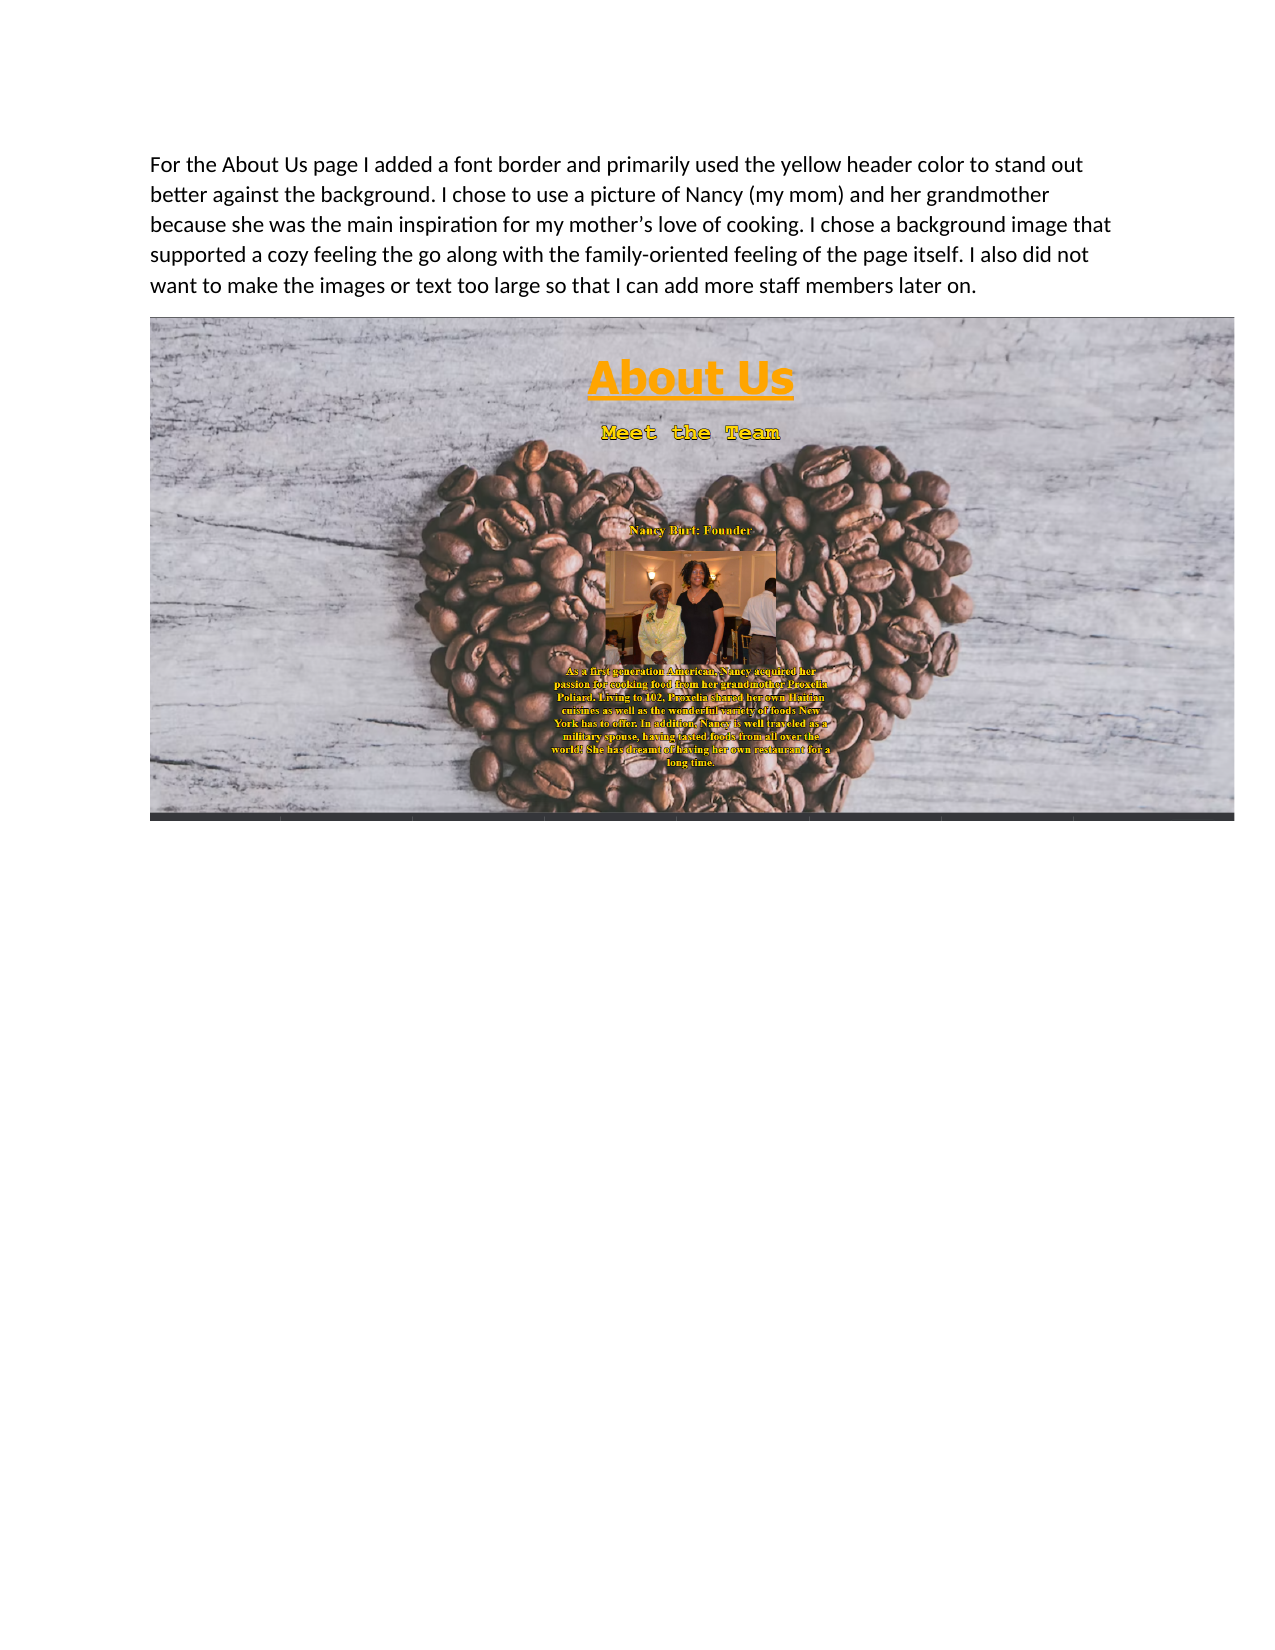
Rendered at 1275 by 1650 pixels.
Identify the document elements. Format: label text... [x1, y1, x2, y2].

picture [150, 317, 1235, 821]
text For the About Us page I added a font border and primarily used the yellow header color to stand out better against the background. I chose to use a picture of Nancy (my mom) and her grandmother because she was the main inspiration for my mother’s love of cooking. I chose a background image that supported a cozy feeling the go along with the family-oriented feeling of the page itself. I also did not want to make the images or text too large so that I can add more staff members later on. [150, 150, 1125, 299]
